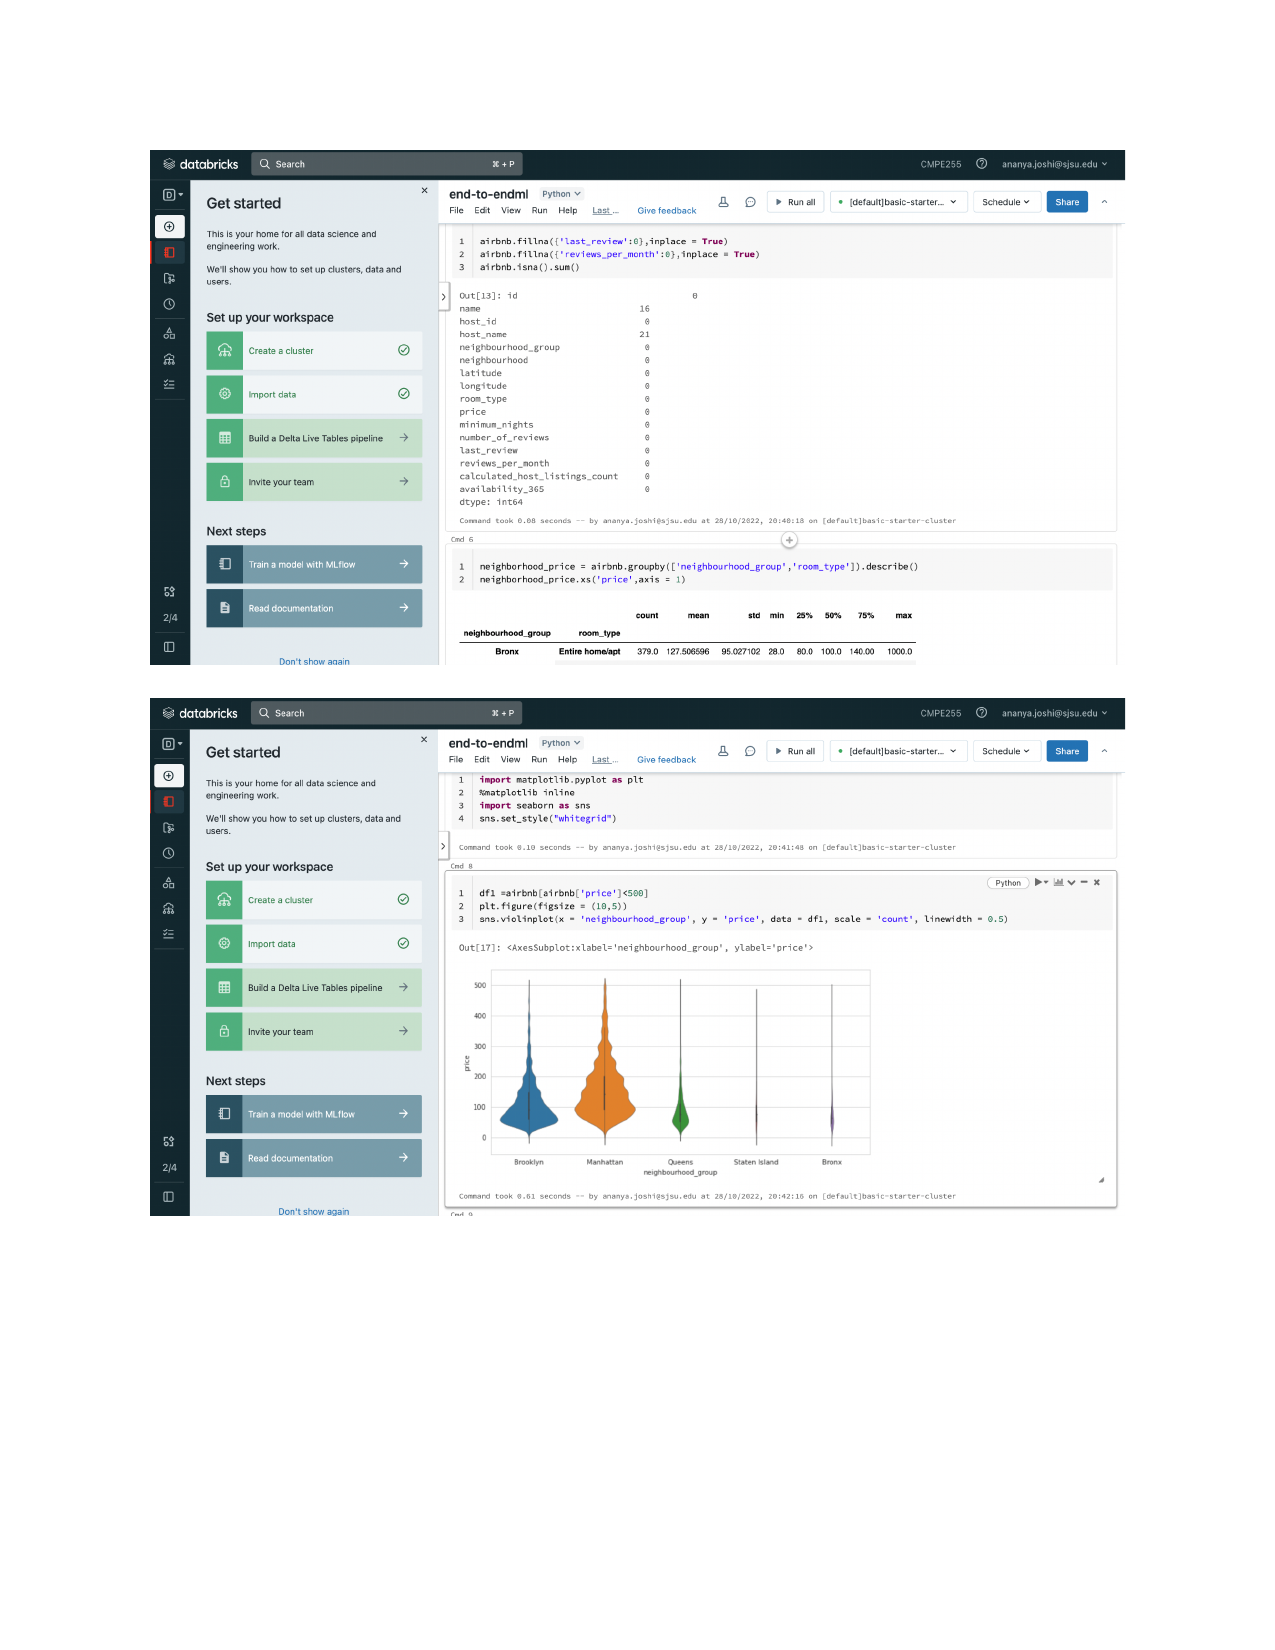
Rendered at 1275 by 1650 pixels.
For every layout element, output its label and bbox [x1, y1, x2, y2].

picture [150, 150, 1125, 665]
picture [150, 698, 1125, 1216]
